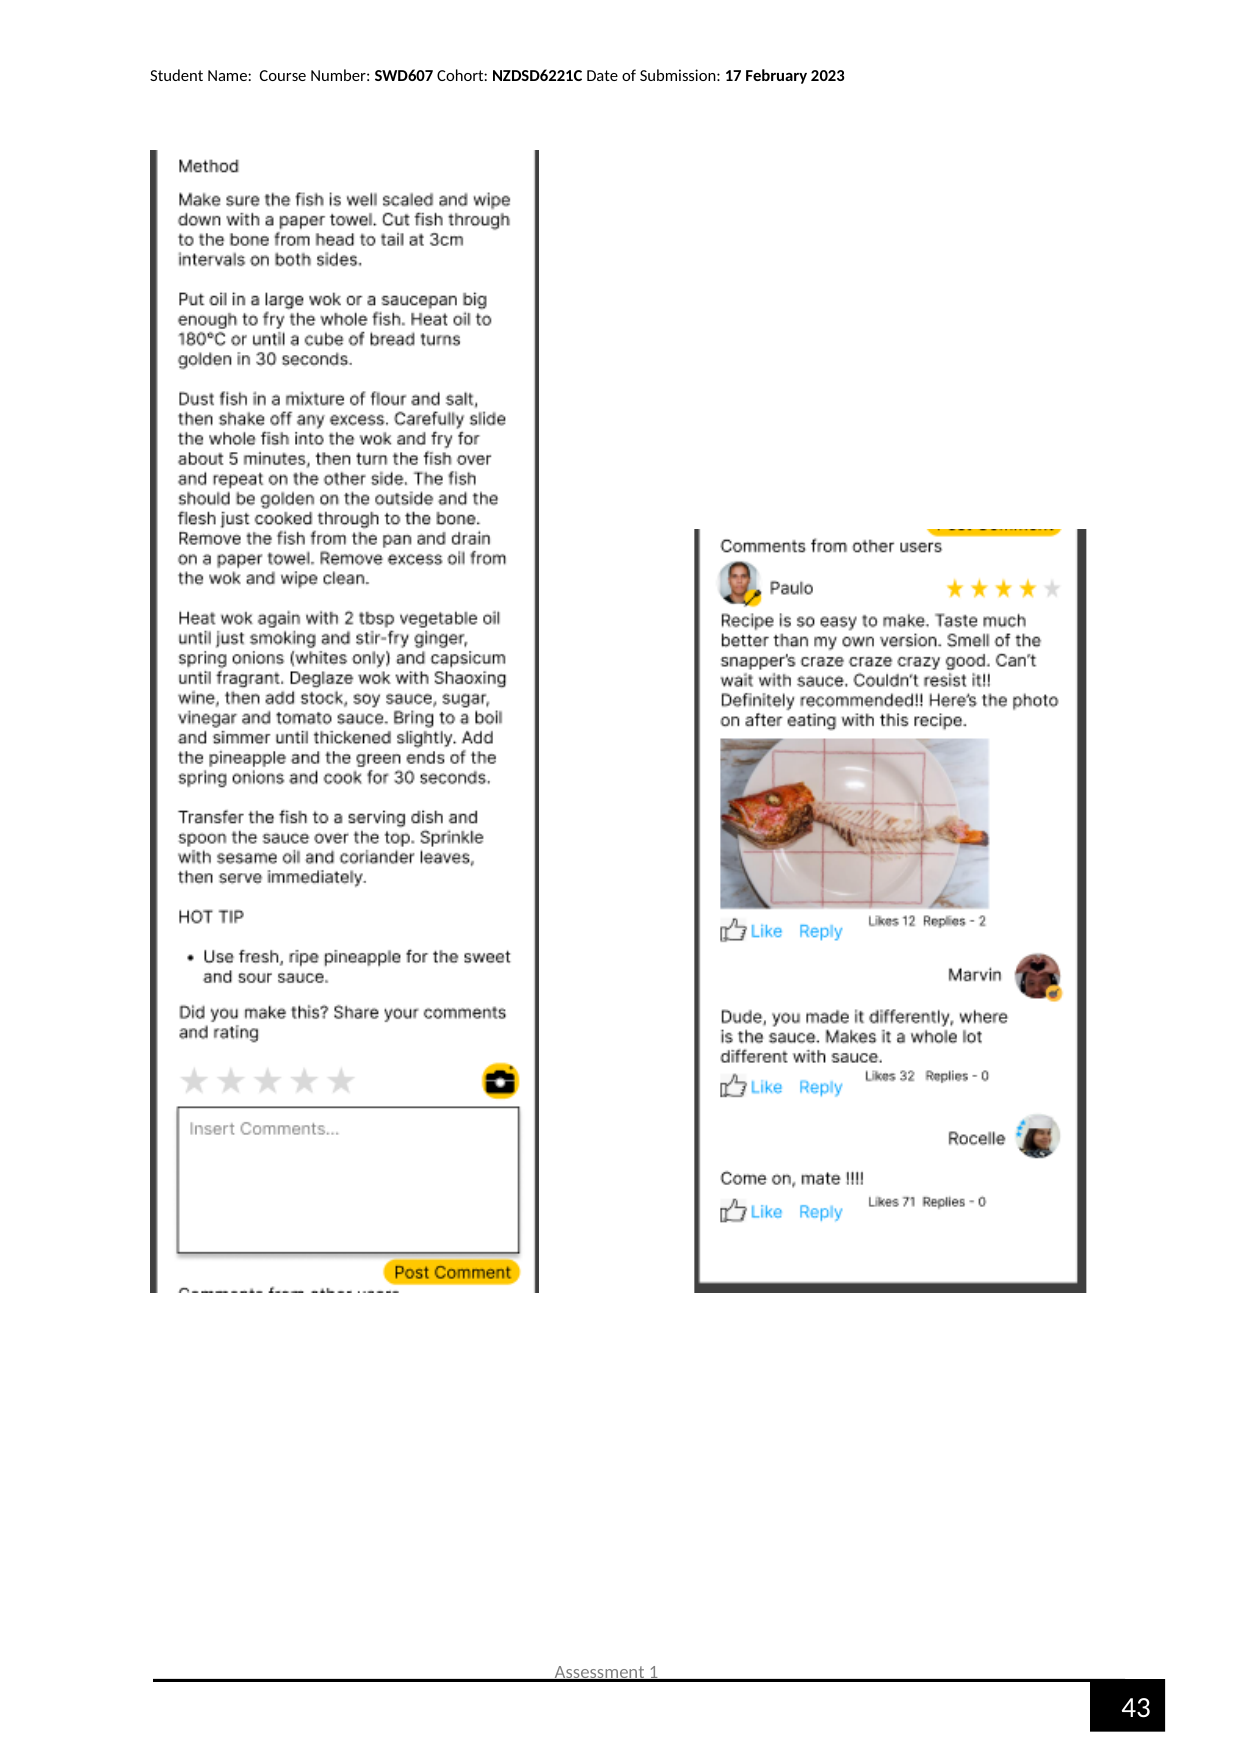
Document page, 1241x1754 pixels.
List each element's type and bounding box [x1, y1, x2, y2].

picture [694, 529, 1087, 1293]
picture [150, 150, 539, 1293]
